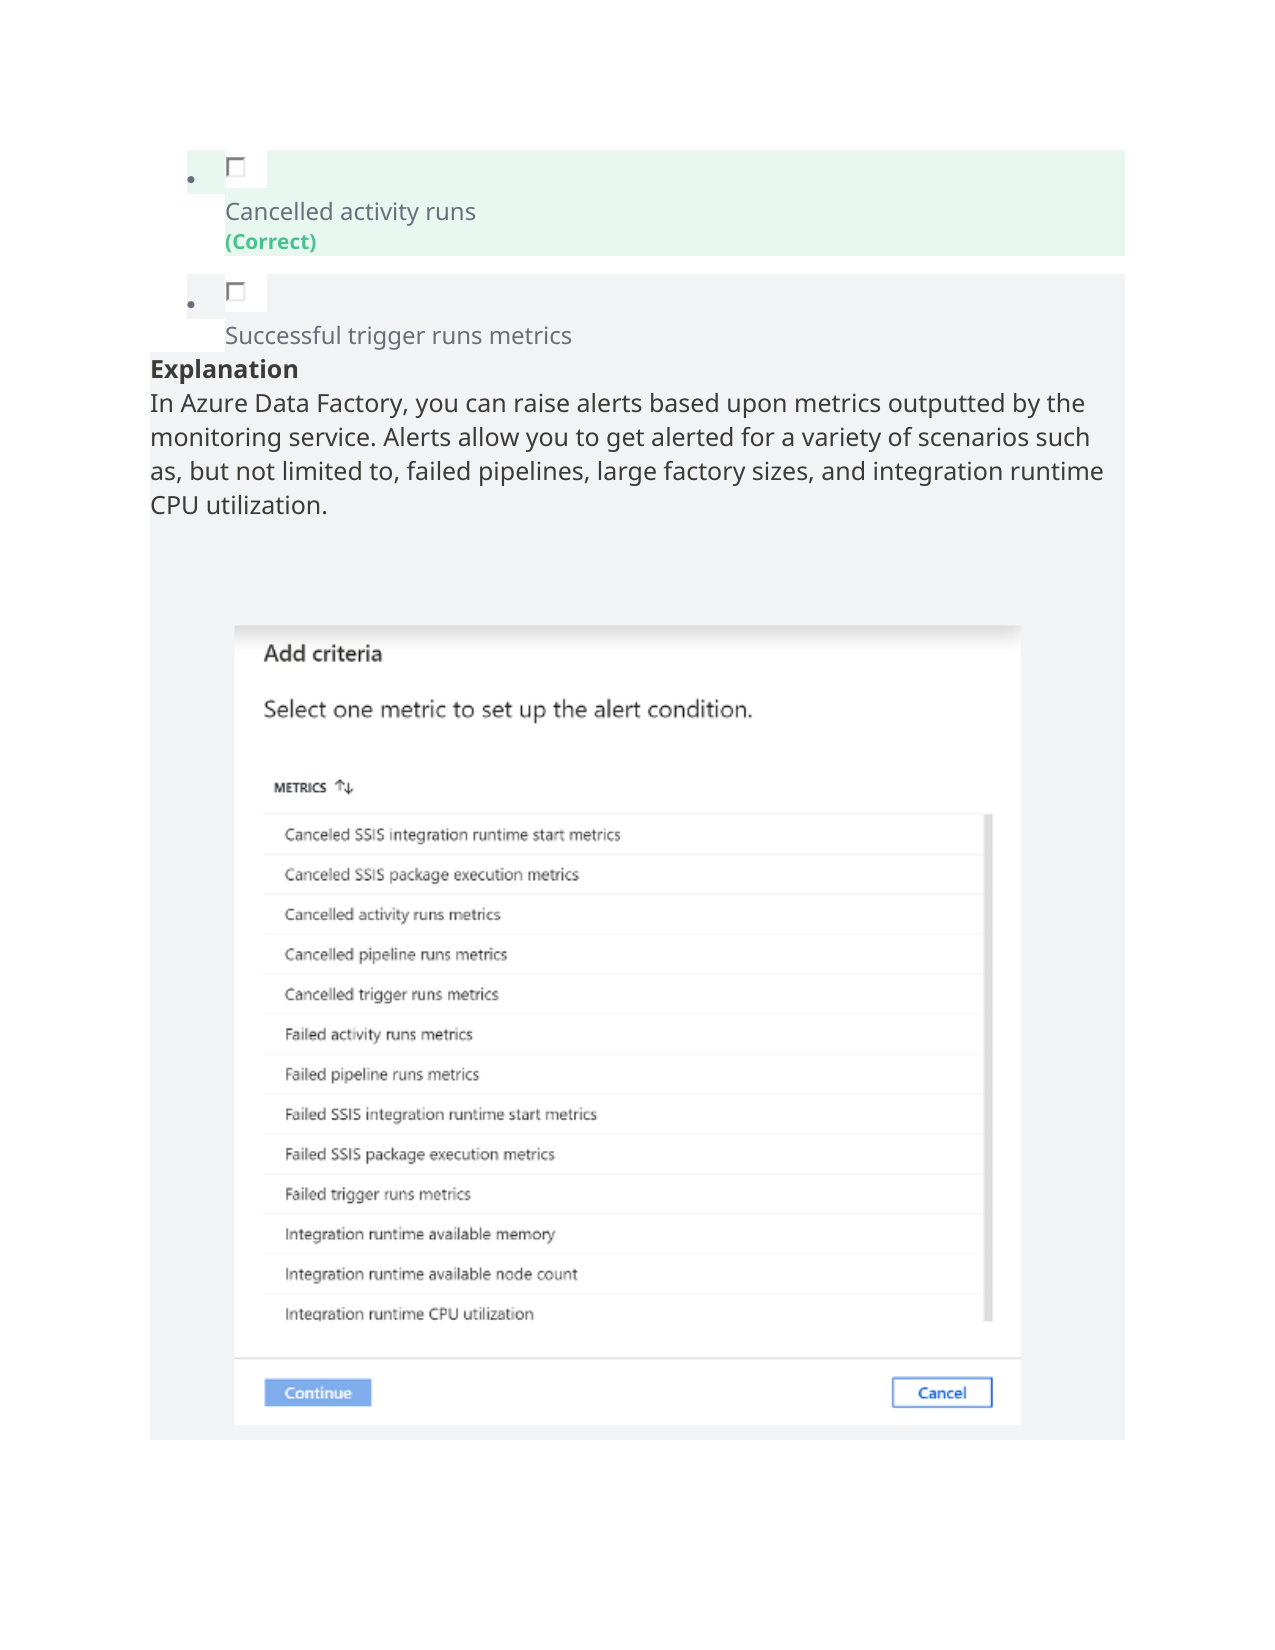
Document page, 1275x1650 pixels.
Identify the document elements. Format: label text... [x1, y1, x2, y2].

text (Correct) [225, 227, 1125, 256]
list ​ [187, 150, 1125, 194]
text In Azure Data Factory, you can raise alerts based upon metrics outputted by the monitoring service. Alerts allow you to get alerted for a variety of scenarios such as, but not limited to, failed pipelines, large factory sizes, and integration runtime CPU utilization. [150, 386, 1125, 522]
subtitle Explanation [150, 352, 1125, 386]
list ​ [187, 274, 1125, 319]
text Successful trigger runs metrics [225, 319, 1125, 352]
picture [150, 606, 1080, 1440]
text Cancelled activity runs [225, 194, 1125, 227]
